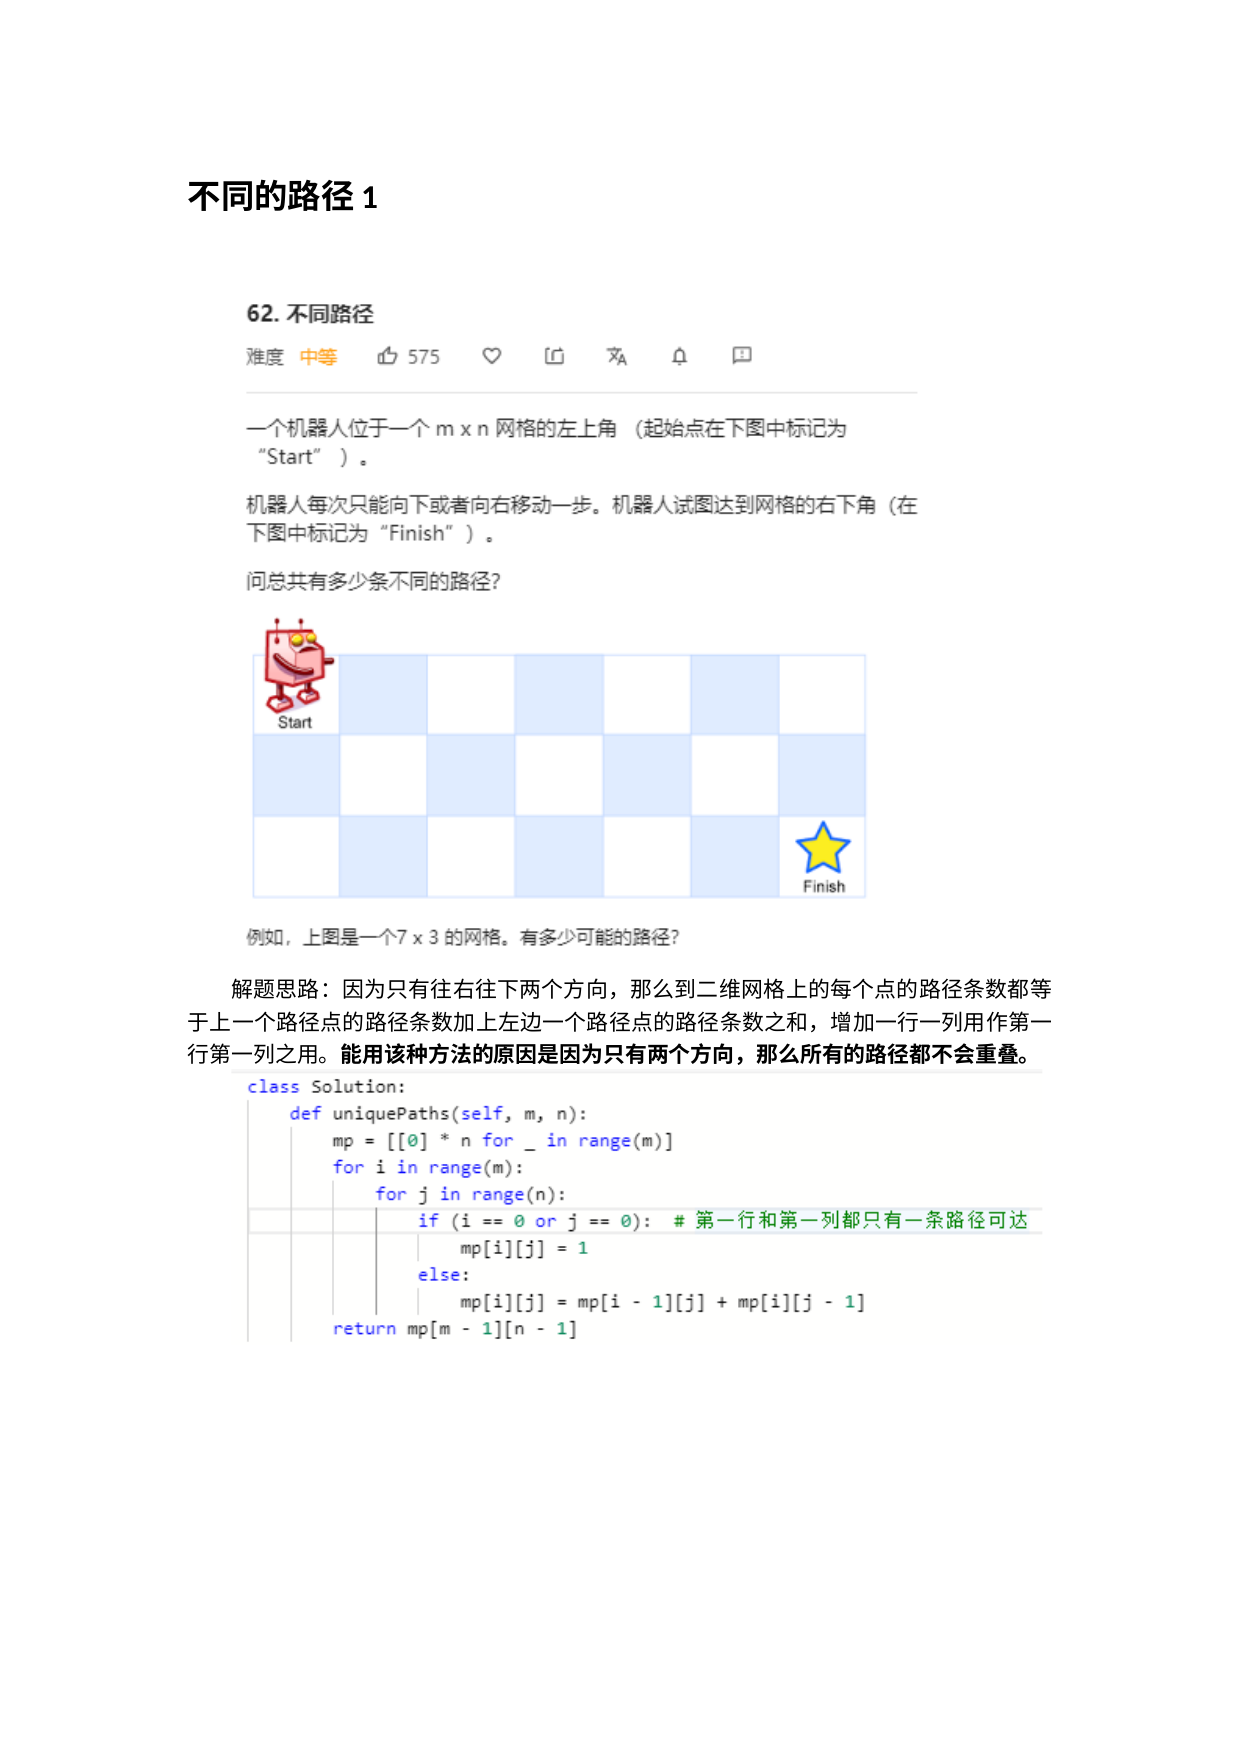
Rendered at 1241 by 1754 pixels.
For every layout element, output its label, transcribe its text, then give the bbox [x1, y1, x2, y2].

subtitle 不同的路径1 [187, 162, 1053, 227]
text 解题思路：因为只有往右往下两个方向，那么到二维网格上的每个点的路径条数都等于上一个路径点的路径条数加上左边一个路径点的路径条数之和，增加一行一列用作第一行第一列之用。能用该种方法的原因是因为只有两个方向，那么所有的路径都不会重叠。 [187, 972, 1053, 1069]
picture [231, 1069, 1043, 1345]
picture [231, 289, 927, 963]
